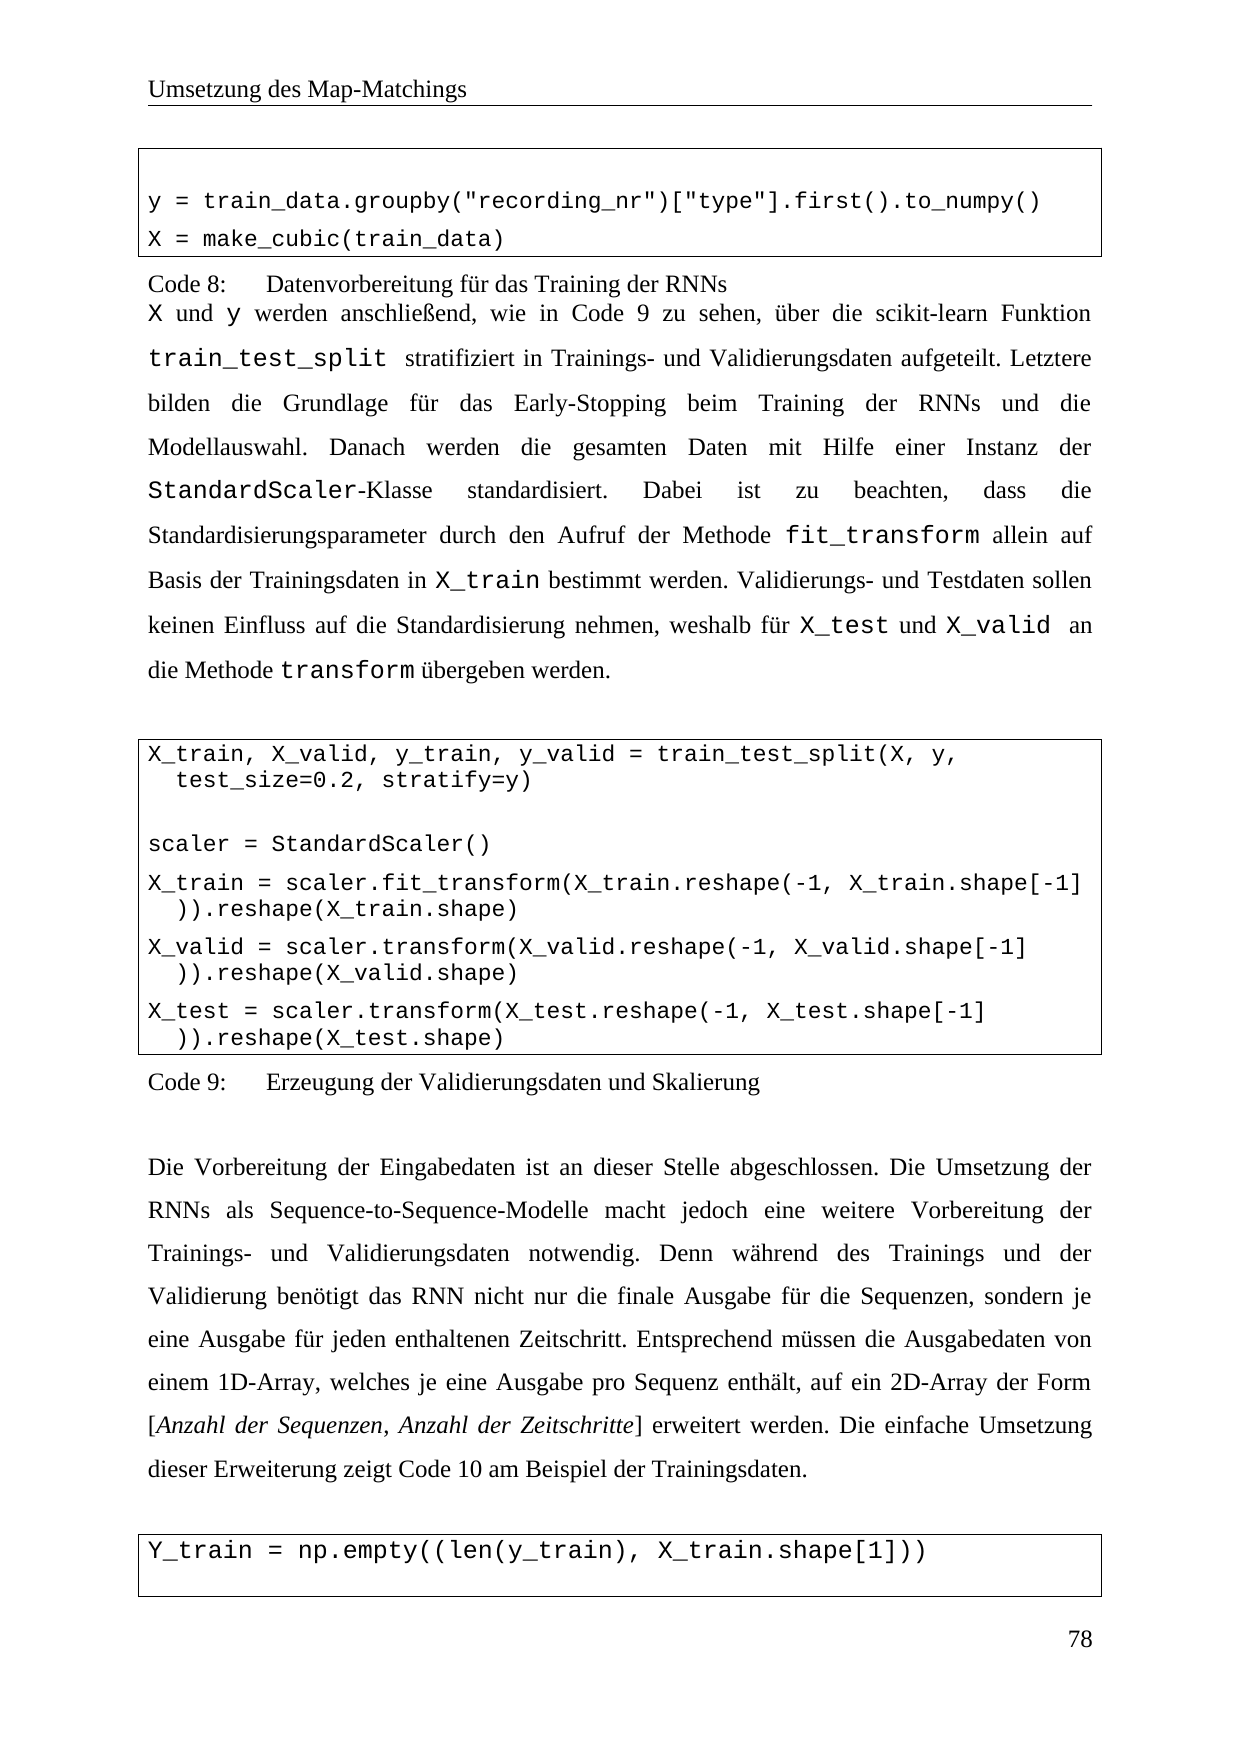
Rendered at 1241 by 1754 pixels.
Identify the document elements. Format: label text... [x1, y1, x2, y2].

text scaler = StandardScaler() [139, 829, 1101, 859]
text Y_train = np.empty((len(y_train), X_train.shape[1])) [139, 1535, 1101, 1566]
text )).reshape(X_valid.shape) [148, 961, 1092, 987]
text X = make_cubic(train_data) [139, 224, 1101, 256]
text X_train, X_valid, y_train, y_valid = train_test_split(X, y, [139, 740, 1101, 768]
text X_train = scaler.fit_transform(X_train.reshape(-1, X_train.shape[-1] [139, 868, 1101, 897]
text X_test = scaler.transform(X_test.reshape(-1, X_test.shape[-1] [139, 997, 1101, 1023]
text y = train_data.groupby("recording_nr")["type"].first().to_numpy() [139, 186, 1101, 215]
text X_valid = scaler.transform(X_valid.reshape(-1, X_valid.shape[-1] [139, 932, 1101, 961]
text )).reshape(X_test.shape) [139, 1023, 1101, 1054]
text )).reshape(X_train.shape) [148, 897, 1092, 923]
text test_size=0.2, stratify=y) [148, 768, 1092, 794]
text Die Vorbereitung der Eingabedaten ist an dieser Stelle abgeschlossen. Die Umsetzung der RNNs als Sequence-to-Sequence-Modelle macht jedoch eine weitere Vorbereitung der Trainings- und Validierungsdaten notwendig. Denn während des Trainings und der Validierung benötigt das RNN nicht nur die finale Ausgabe für die Sequenzen, sondern je eine Ausgabe für jeden enthaltenen Zeitschritt. Entsprechend müssen die Ausgabedaten von einem 1D-Array, welches je eine Ausgabe pro Sequenz enthält, auf ein 2D-Array der Form [Anzahl der Sequenzen, Anzahl der Zeitschritte] erweitert werden. Die einfache Umsetzung dieser Erweiterung zeigt Code 10 am Beispiel der Trainingsdaten. [148, 1152, 1092, 1482]
text X und y werden anschließend, wie in Code 9 zu sehen, über die scikit-learn Funktion train_test_split stratifiziert in Trainings- und Validierungsdaten aufgeteilt. Letztere bilden die Grundlage für das Early-Stopping beim Training der RNNs und die Modellauswahl. Danach werden die gesamten Daten mit Hilfe einer Instanz der StandardScaler-Klasse standardisiert. Dabei ist zu beachten, dass die Standardisierungsparameter durch den Aufruf der Methode fit_transform allein auf Basis der Trainingsdaten in X_train bestimmt werden. Validierungs- und Testdaten sollen keinen Einfluss auf die Standardisierung nehmen, weshalb für X_test und X_valid an die Methode transform übergeben werden. [148, 298, 1092, 686]
